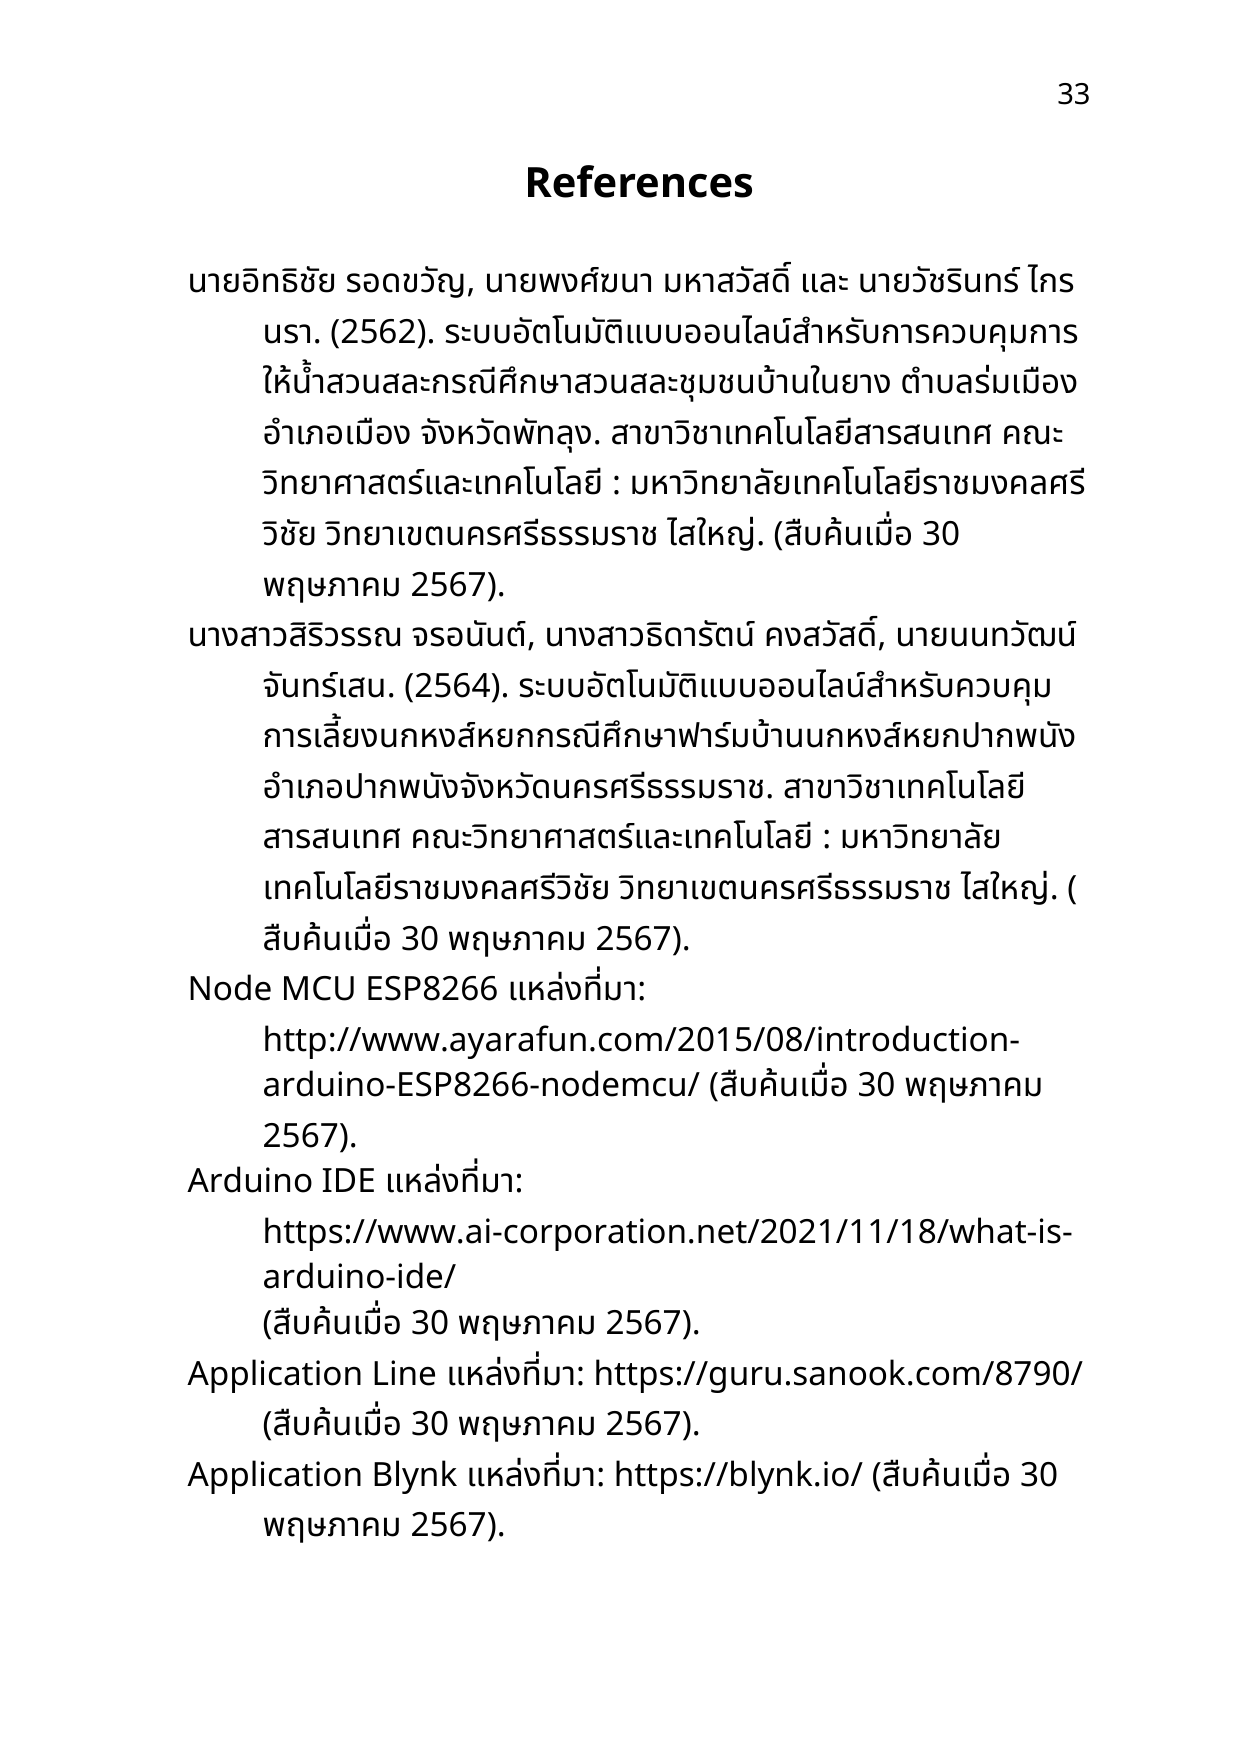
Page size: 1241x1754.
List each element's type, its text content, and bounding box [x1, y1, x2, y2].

text Node MCU ESP8266 แหล่งที่มา: http://www.ayarafun.com/2015/08/introduction-arduino-ESP8266-nodemcu/ (สืบค้นเมื่อ 30 พฤษภาคม 2567). [187, 965, 1090, 1157]
text (สืบค้นเมื่อ 30 พฤษภาคม 2567). [262, 1299, 1090, 1349]
text Application Line แหล่งที่มา: https://guru.sanook.com/8790/ (สืบค้นเมื่อ 30 พฤษภาคม 2567). [187, 1349, 1090, 1451]
text Arduino IDE แหล่งที่มา: https://www.ai-corporation.net/2021/11/18/what-is-arduino-ide/ [187, 1157, 1090, 1299]
subtitle References [187, 153, 1090, 210]
text นางสาวสิริวรรณ จรอนันต์, นางสาวธิดารัตน์ คงสวัสดิ์, นายนนทวัฒน์ จันทร์เสน. (2564). ระบบอัตโนมัติแบบออนไลน์สำหรับควบคุมการเลี้ยงนกหงส์หยกกรณีศึกษาฟาร์มบ้านนกหงส์หยกปากพนัง อำเภอปากพนังจังหวัดนครศรีธรรมราช. สาขาวิชาเทคโนโลยีสารสนเทศ คณะวิทยาศาสตร์และเทคโนโลยี : มหาวิทยาลัยเทคโนโลยีราชมงคลศรีวิชัย วิทยาเขตนครศรีธรรมราช ไสใหญ่. (สืบค้นเมื่อ 30 พฤษภาคม 2567). [187, 611, 1090, 965]
text นายอิทธิชัย รอดขวัญ, นายพงศ์ฆนา มหาสวัสดิ์ และ นายวัชรินทร์ ไกรนรา. (2562). ระบบอัตโนมัติแบบออนไลน์สำหรับการควบคุมการให้น้ำสวนสละกรณีศึกษาสวนสละชุมชนบ้านในยาง ตำบลร่มเมือง อำเภอเมือง จังหวัดพัทลุง. สาขาวิชาเทคโนโลยีสารสนเทศ คณะวิทยาศาสตร์และเทคโนโลยี : มหาวิทยาลัยเทคโนโลยีราชมงคลศรีวิชัย วิทยาเขตนครศรีธรรมราช ไสใหญ่. (สืบค้นเมื่อ 30 พฤษภาคม 2567). [187, 257, 1090, 611]
text Application Blynk แหล่งที่มา: https://blynk.io/ (สืบค้นเมื่อ 30 พฤษภาคม 2567). [187, 1451, 1090, 1552]
